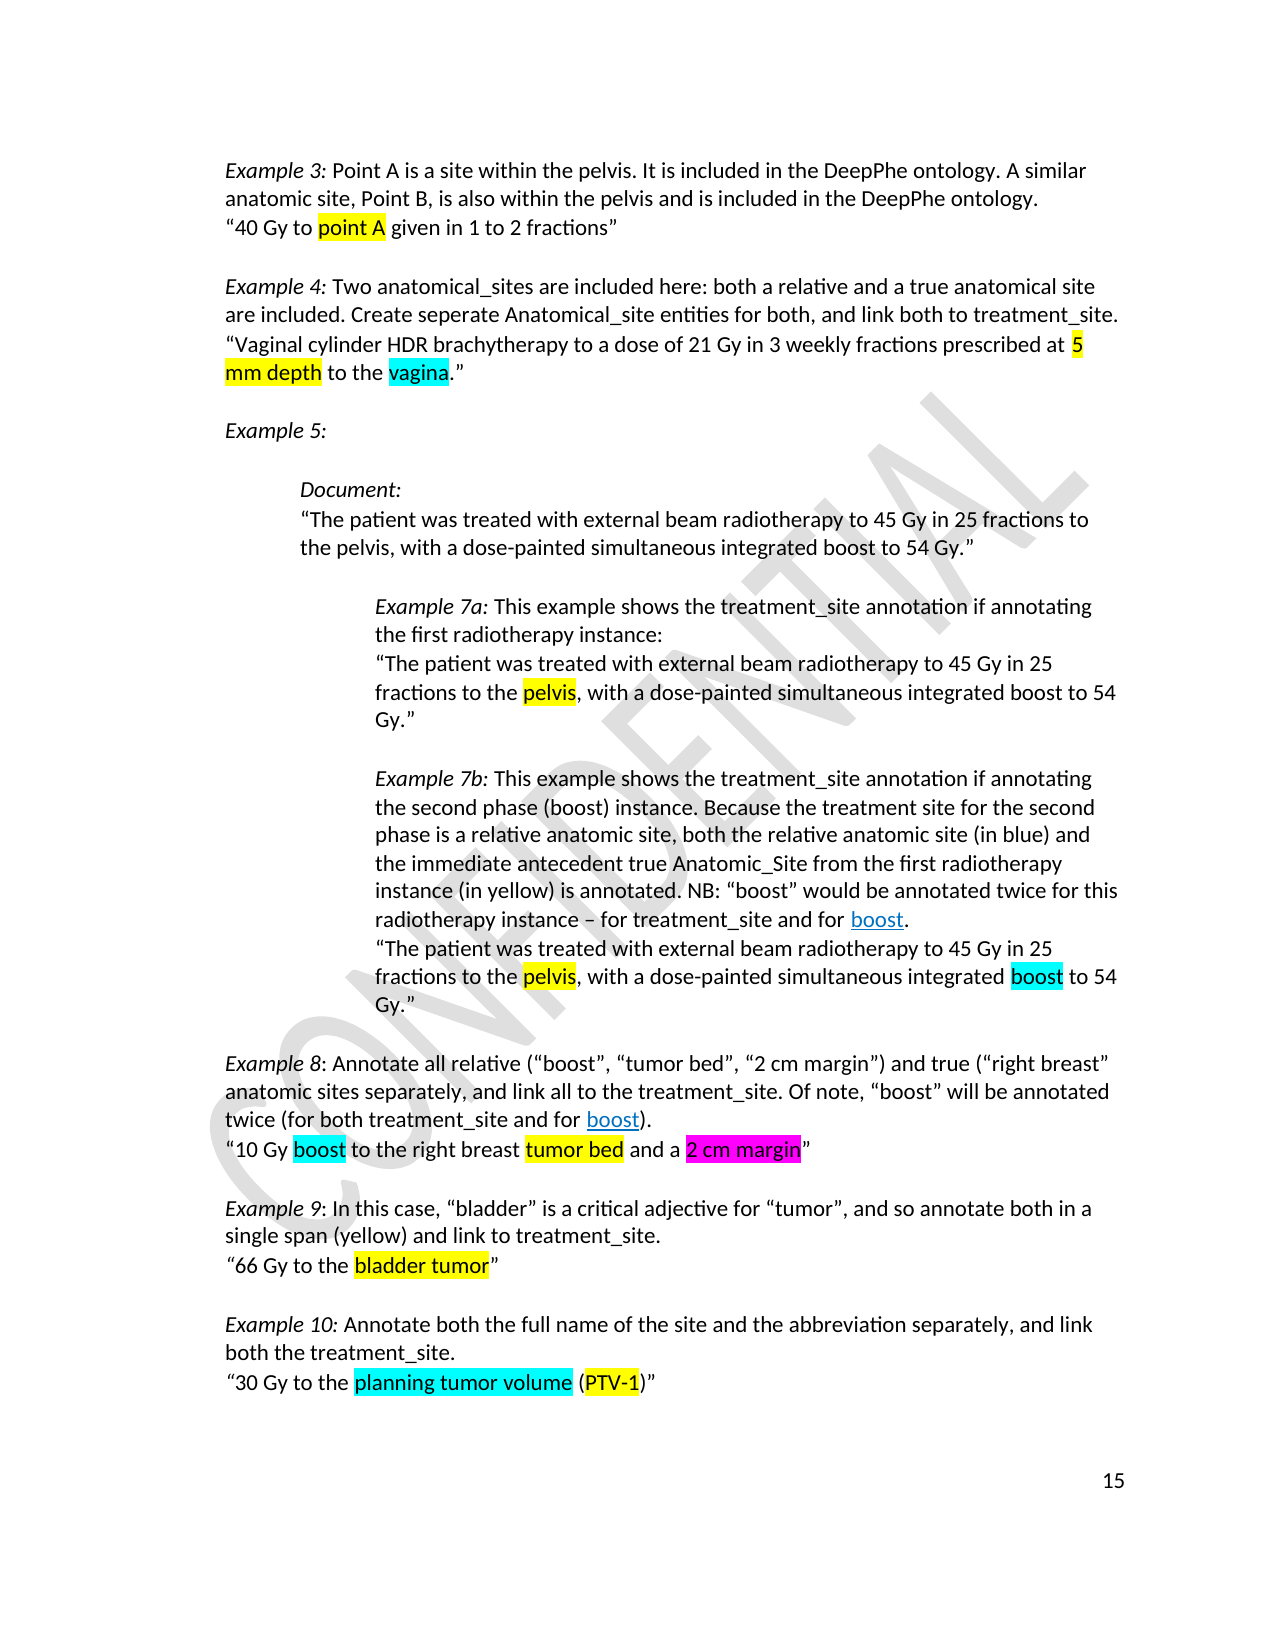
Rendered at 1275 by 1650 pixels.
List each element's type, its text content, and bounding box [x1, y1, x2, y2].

text Example 9: In this case, “bladder” is a critical adjective for “tumor”, and so annotate both in a single span (yellow) and link to treatment_site. [225, 1194, 1125, 1250]
text Example 3: Point A is a site within the pelvis. It is included in the DeepPhe ontology. A similar anatomic site, Point B, is also within the pelvis and is included in the DeepPhe ontology. [225, 156, 1125, 212]
text “The patient was treated with external beam radiotherapy to 45 Gy in 25 fractions to the pelvis, with a dose-painted simultaneous integrated boost to 54 Gy.” [375, 934, 1125, 1018]
text “30 Gy to the planning tumor volume (PTV-1)” [639, 1368, 1125, 1396]
text Example 7a: This example shows the treatment_site annotation if annotating the first radiotherapy instance: [375, 592, 1125, 648]
text Example 4: Two anatomical_sites are included here: both a relative and a true anatomical site are included. Create seperate Anatomical_site entities for both, and link both to treatment_site. [225, 272, 1125, 328]
text “10 Gy boost to the right breast tumor bed and a 2 cm margin” [801, 1135, 1125, 1163]
text “Vaginal cylinder HDR brachytherapy to a dose of 21 Gy in 3 weekly fractions prescribed at 5 mm depth to the vagina.” [225, 330, 1125, 386]
text “66 Gy to the bladder tumor” [489, 1251, 1125, 1279]
text Document: [150, 476, 1125, 504]
text “The patient was treated with external beam radiotherapy to 45 Gy in 25 fractions to the pelvis, with a dose-painted simultaneous integrated boost to 54 Gy.” [375, 649, 1125, 734]
text “30 Gy to the planning tumor volume (PTV-1)” [225, 1368, 354, 1396]
text “40 Gy to point A given in 1 to 2 fractions” [386, 213, 1125, 241]
text Example 7b: This example shows the treatment_site annotation if annotating the second phase (boost) instance. Because the treatment site for the second phase is a relative anatomic site, both the relative anatomic site (in blue) and the immediate antecedent true Anatomic_Site from the first radiotherapy instance (in yellow) is annotated. NB: “boost” would be annotated twice for this radiotherapy instance – for treatment_site and for boost. [375, 764, 1125, 933]
text “10 Gy boost to the right breast tumor bed and a 2 cm margin” [346, 1135, 525, 1163]
text “66 Gy to the bladder tumor” [225, 1251, 354, 1279]
text Example 8: Annotate all relative (“boost”, “tumor bed”, “2 cm margin”) and true (“right breast” anatomic sites separately, and link all to the treatment_site. Of note, “boost” will be annotated twice (for both treatment_site and for boost). [225, 1049, 1125, 1133]
text “The patient was treated with external beam radiotherapy to 45 Gy in 25 fractions to the pelvis, with a dose-painted simultaneous integrated boost to 54 Gy.” [300, 505, 1125, 561]
text Example 10: Annotate both the full name of the site and the abbreviation separately, and link both the treatment_site. [225, 1310, 1125, 1366]
text Example 5: [150, 417, 1125, 445]
